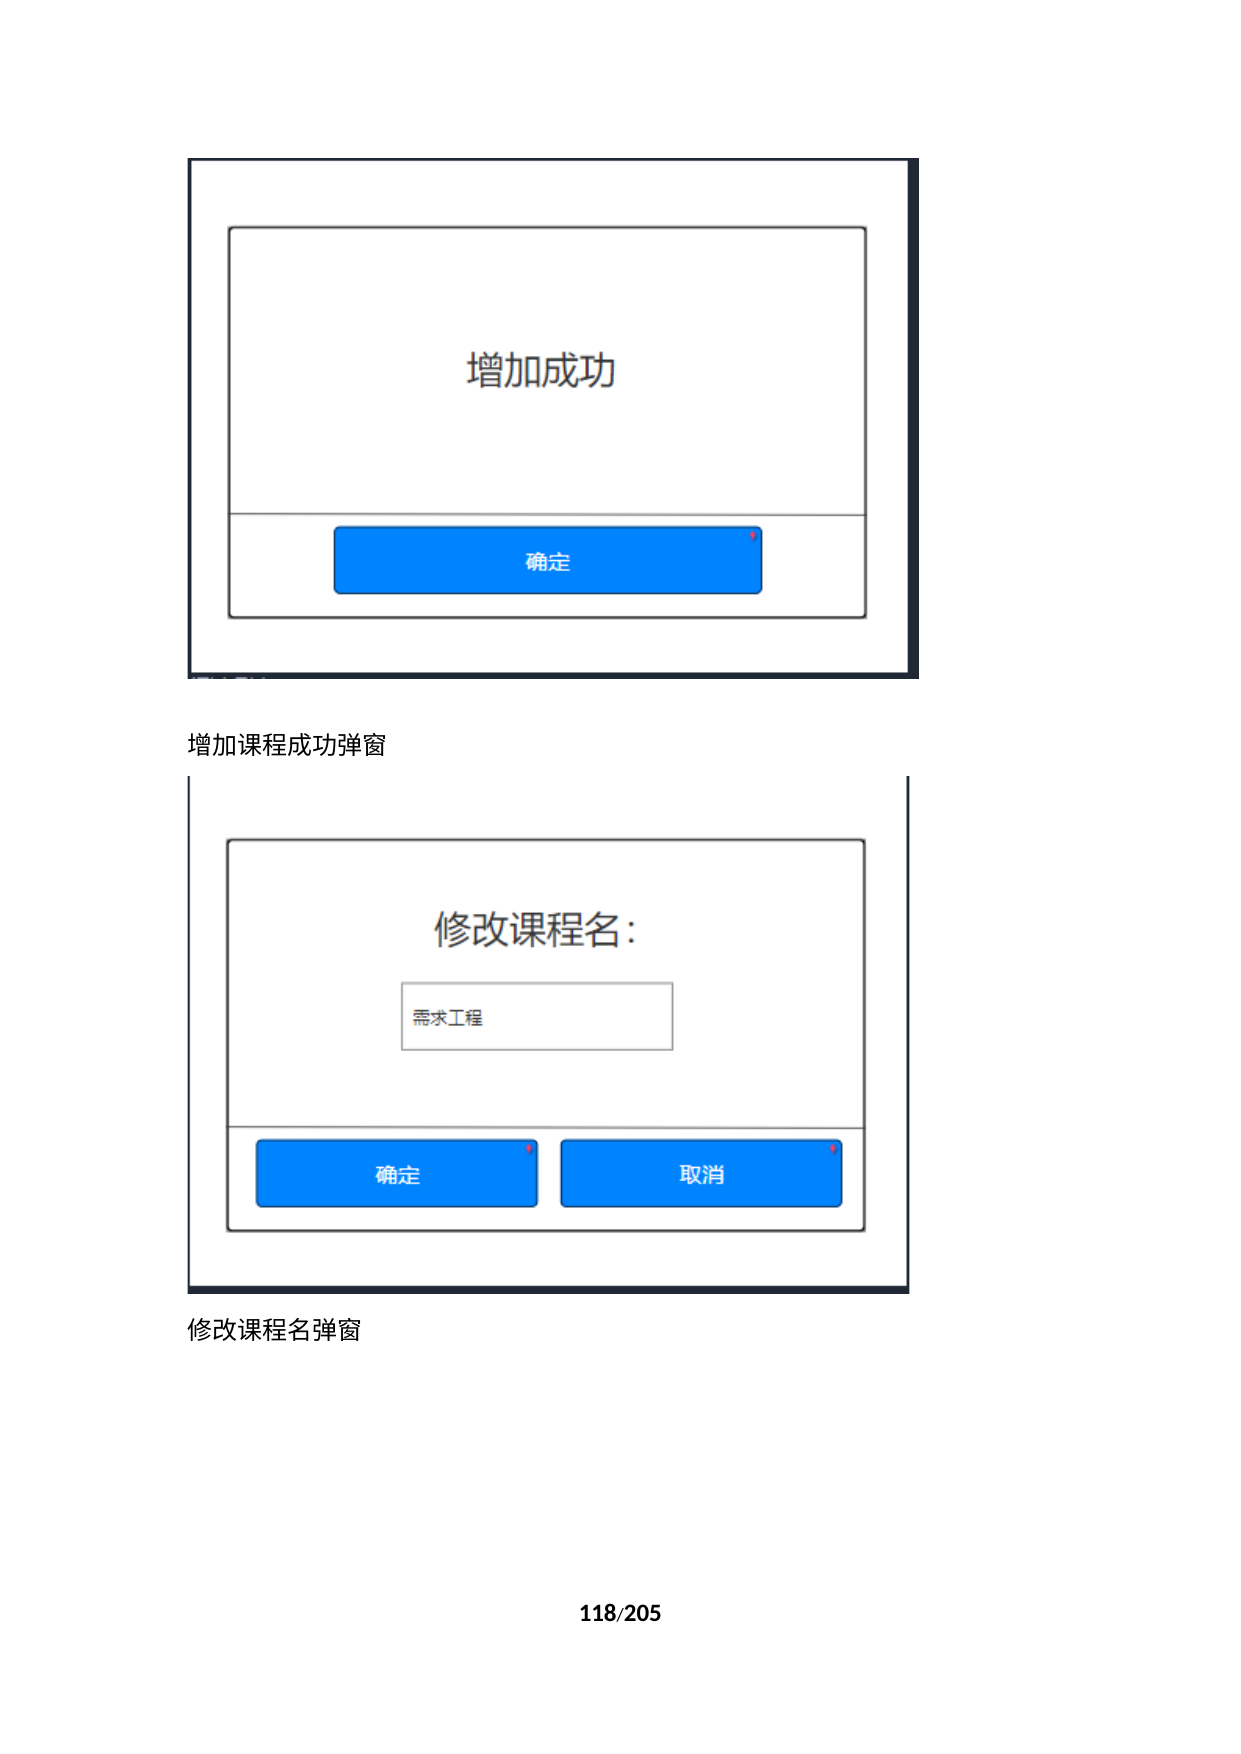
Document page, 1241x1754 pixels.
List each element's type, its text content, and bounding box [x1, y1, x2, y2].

text 增加课程成功弹窗 [187, 711, 1053, 776]
text 修改课程名弹窗 [187, 1296, 1053, 1361]
